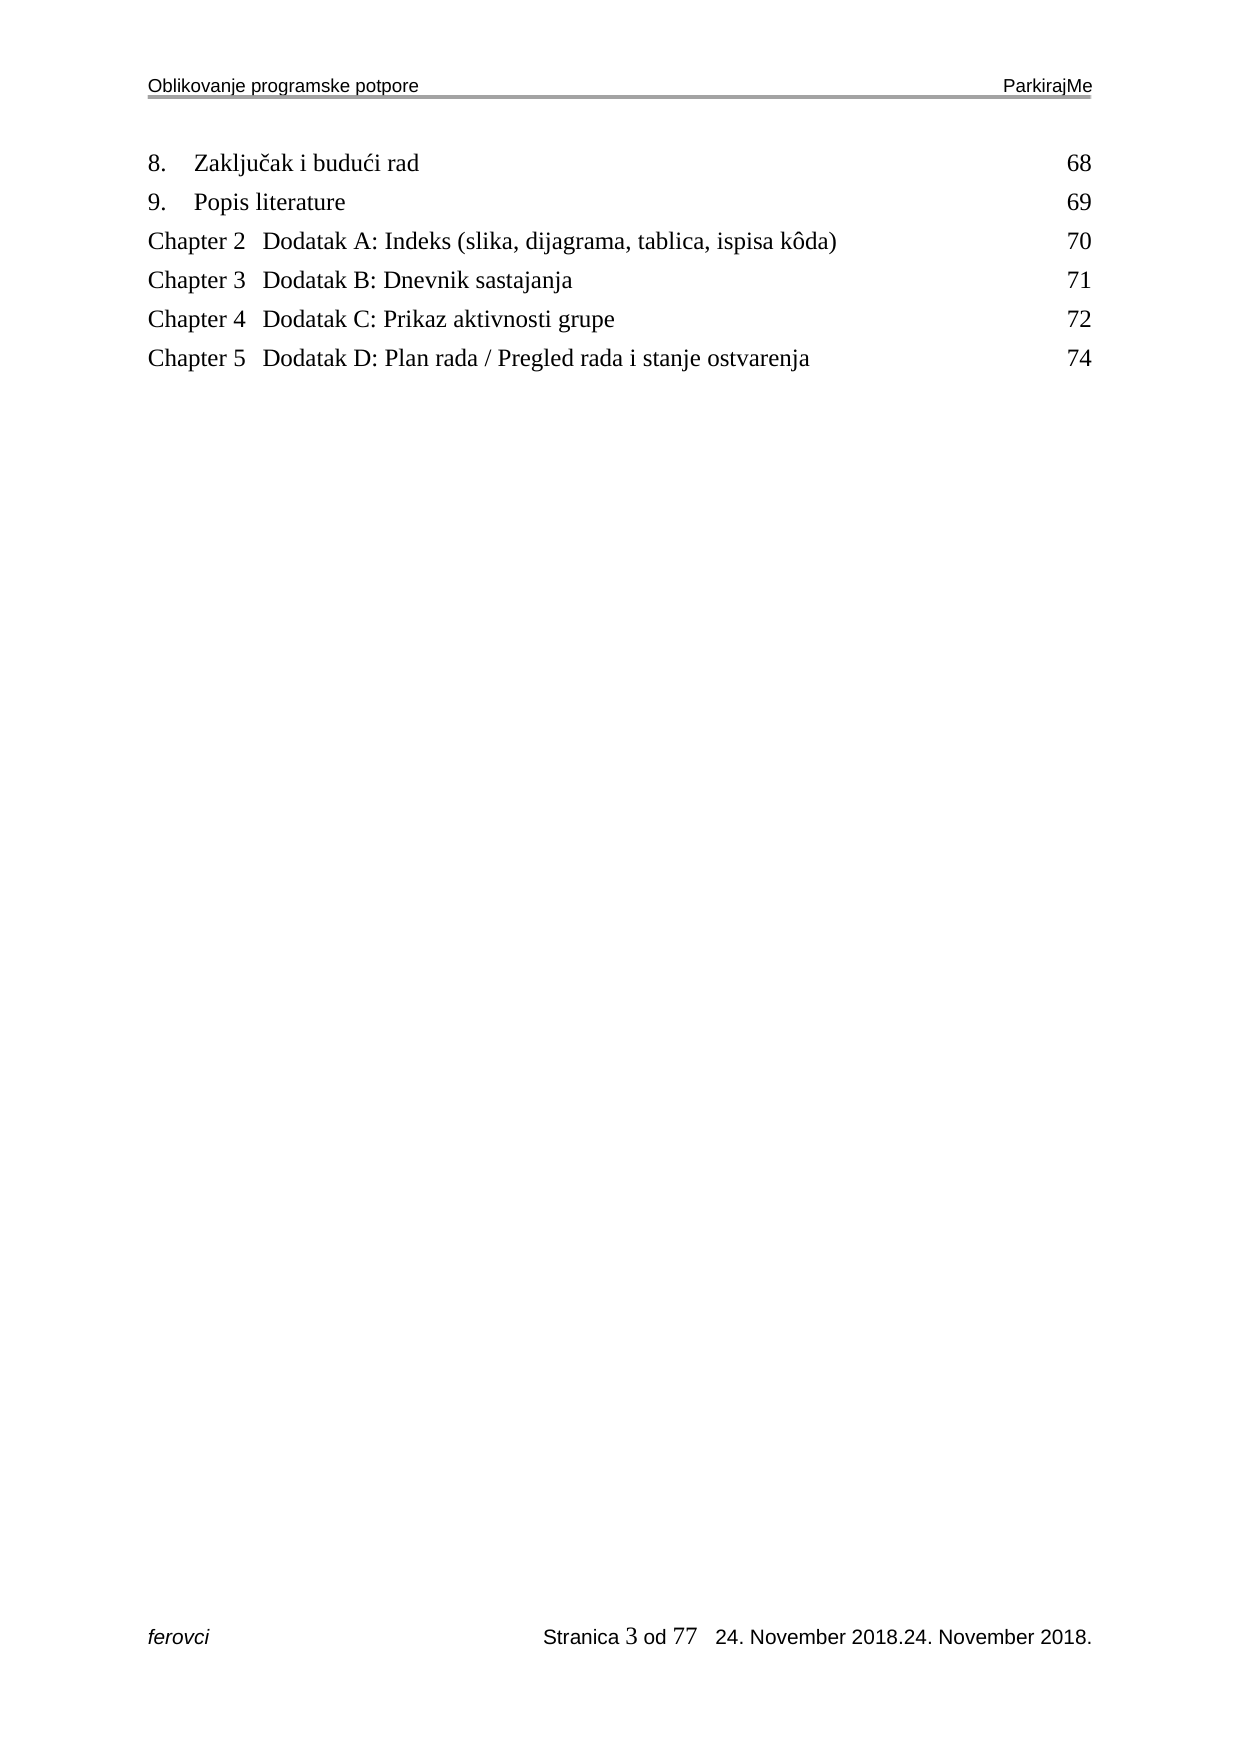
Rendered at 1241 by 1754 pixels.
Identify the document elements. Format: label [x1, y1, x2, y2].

picture [147, 95, 1092, 99]
